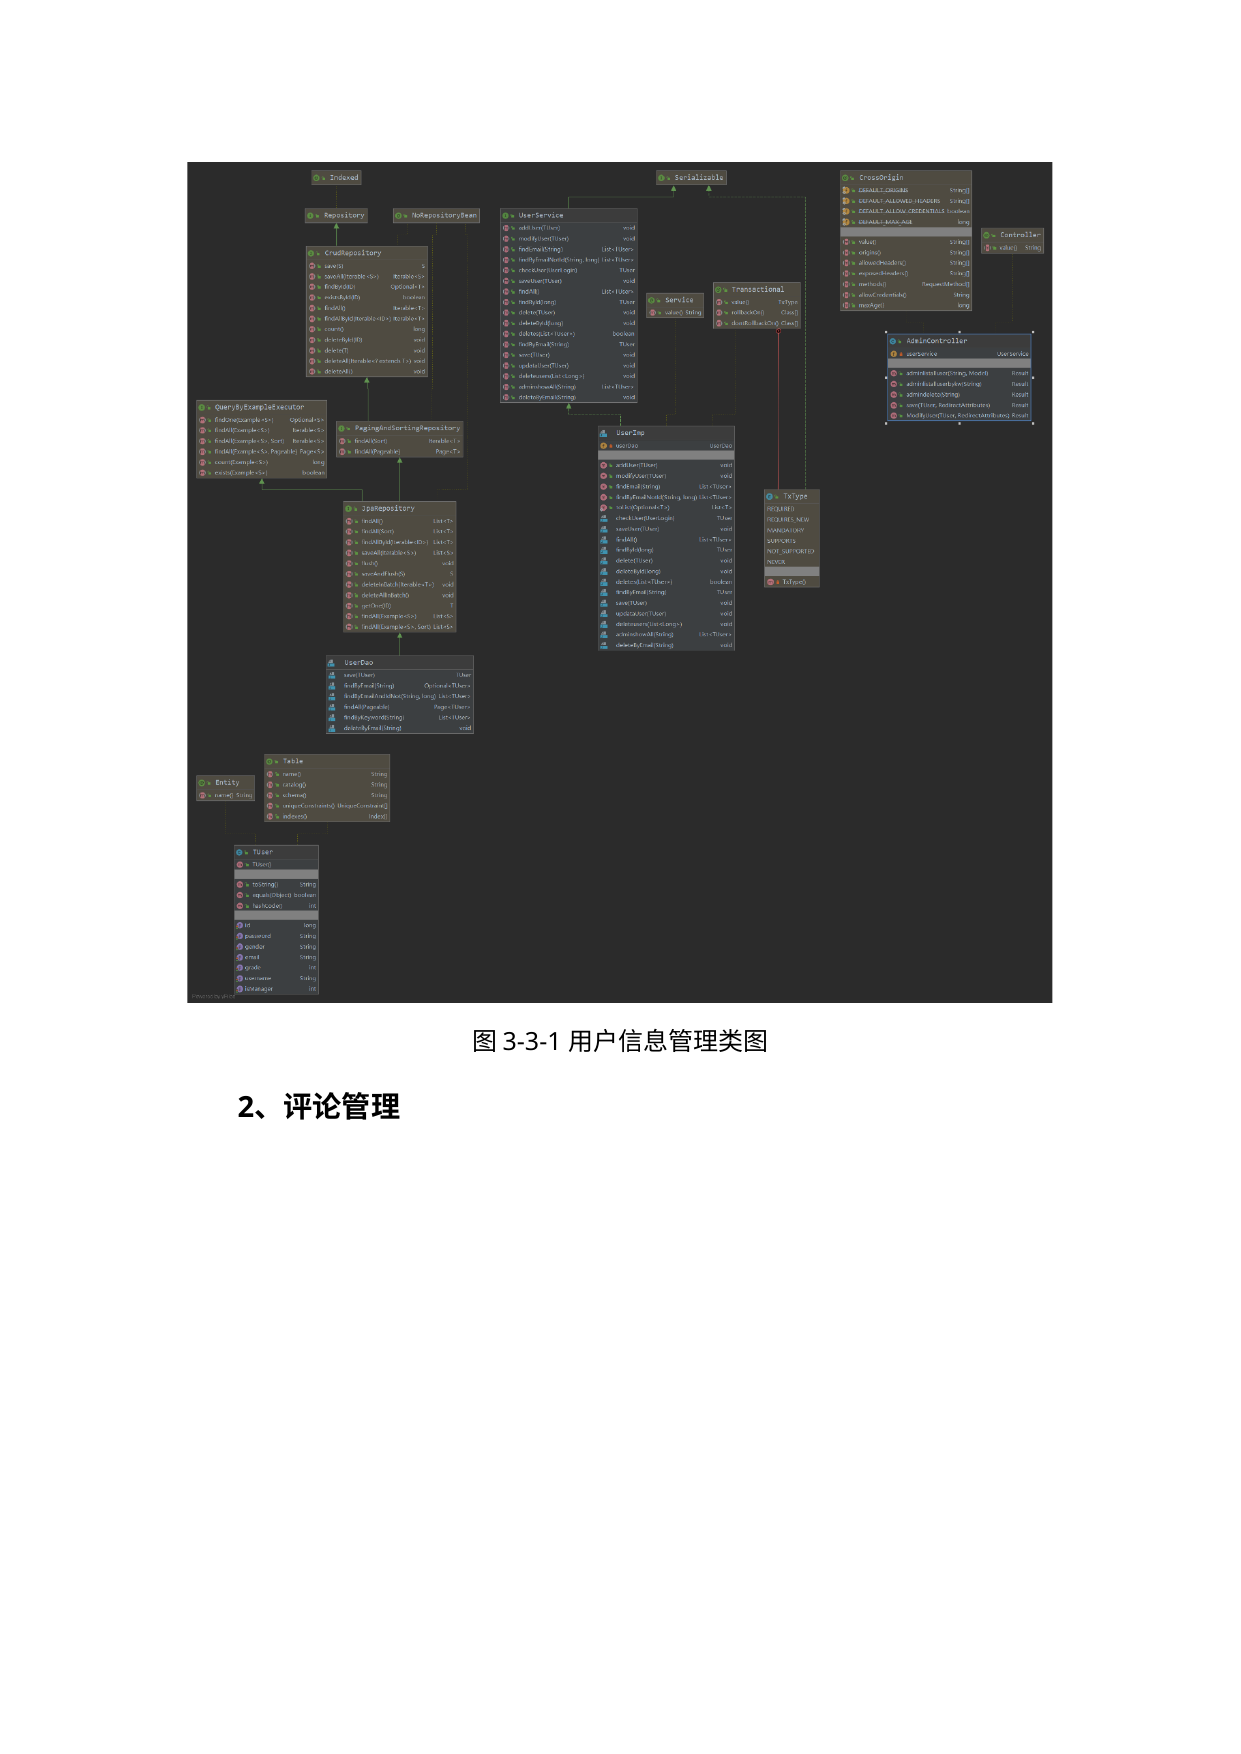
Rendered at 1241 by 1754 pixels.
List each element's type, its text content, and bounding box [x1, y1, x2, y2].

picture [187, 162, 1053, 1003]
text 2、评论管理 [187, 1072, 1053, 1137]
text 图3-3-1 用户信息管理类图 [187, 1007, 1053, 1072]
